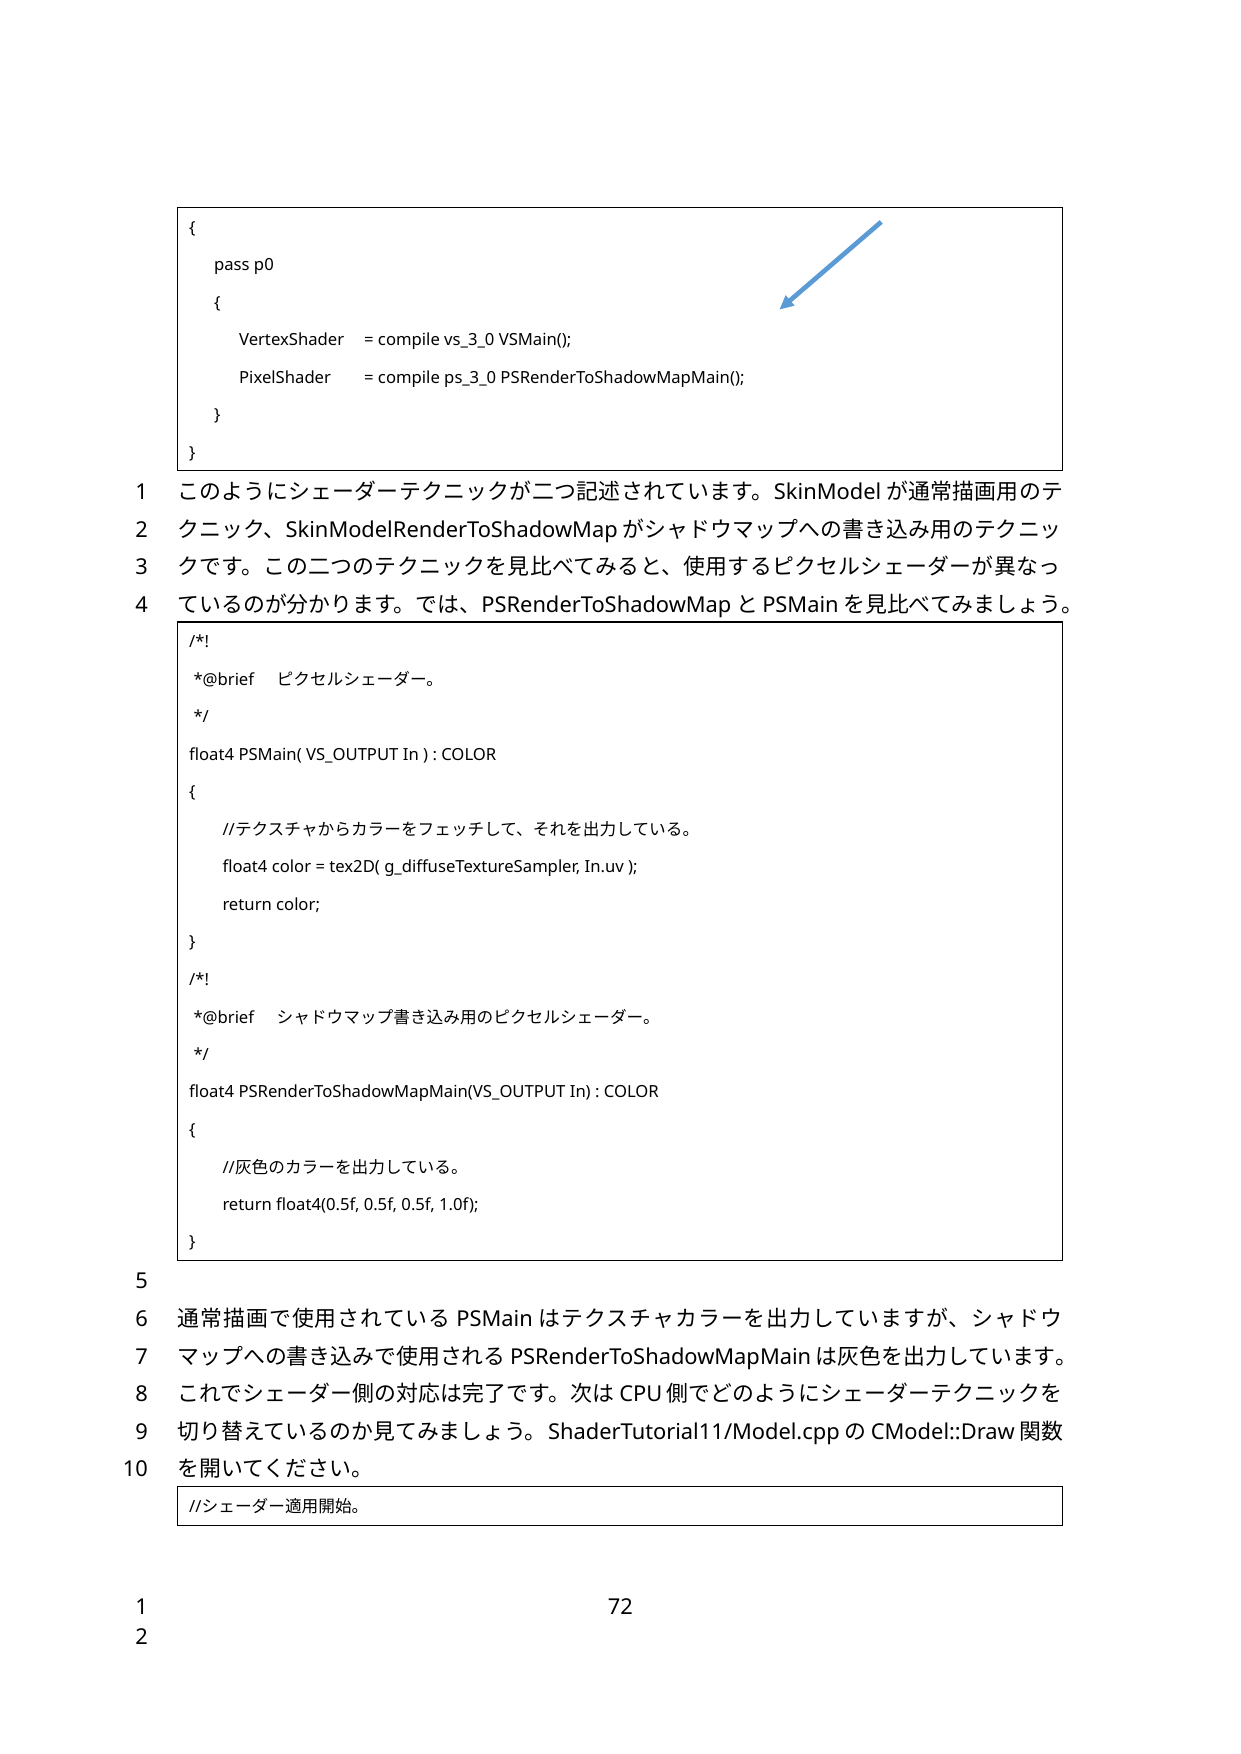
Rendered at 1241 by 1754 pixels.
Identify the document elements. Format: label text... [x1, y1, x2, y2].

table_header /*! *@brief ピクセルシェーダー。 */ float4 PSMain( VS_OUTPUT In ) : COLOR { //テクスチャからカラーをフェッチして、それを出力している。 float4 color = tex2D( g_diffuseTextureSampler, In.uv ); return color; } /*! *@brief シャドウマップ書き込み用のピクセルシェーダー。 */ float4 PSRenderToShadowMapMain(VS_OUTPUT In) : COLOR { //灰色のカラーを出力している。 return float4(0.5f, 0.5f, 0.5f, 1.0f); } [178, 623, 1062, 1260]
text このようにシェーダーテクニックが二つ記述されています。SkinModelが通常描画用のテクニック、SkinModelRenderToShadowMapがシャドウマップへの書き込み用のテクニックです。この二つのテクニックを見比べてみると、使用するピクセルシェーダーが異なっているのが分かります。では、PSRenderToShadowMapとPSMainを見比べてみましょう。 [177, 471, 1063, 621]
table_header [178, 1487, 1062, 1524]
text 通常描画で使用されているPSMainはテクスチャカラーを出力していますが、シャドウマップへの書き込みで使用されるPSRenderToShadowMapMainは灰色を出力しています。 [177, 1298, 1063, 1373]
text これでシェーダー側の対応は完了です。次はCPU側でどのようにシェーダーテクニックを切り替えているのか見てみましょう。ShaderTutorial11/Model.cppのCModel::Draw関数を開いてください。 [177, 1373, 1063, 1486]
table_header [178, 208, 1062, 470]
